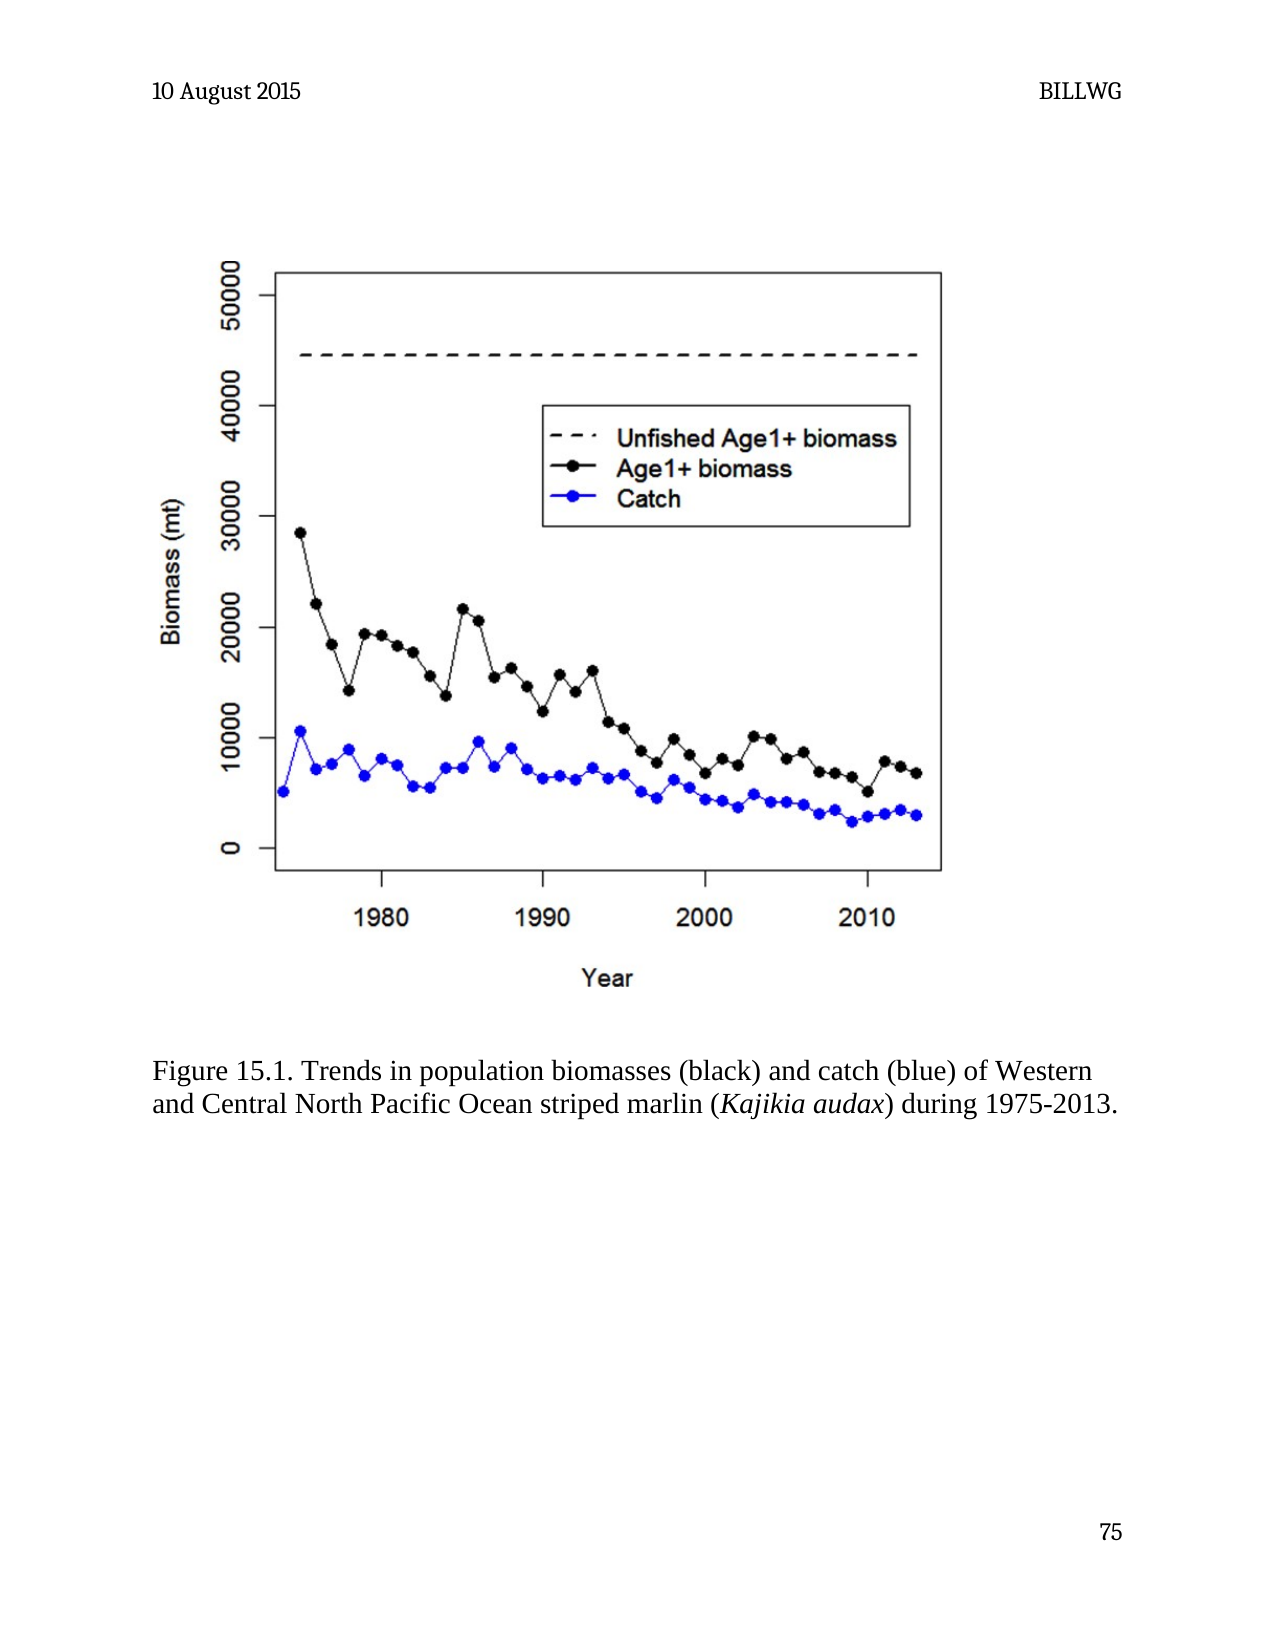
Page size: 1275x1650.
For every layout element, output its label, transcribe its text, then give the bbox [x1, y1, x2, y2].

text Figure 15.1. Trends in population biomasses (black) and catch (blue) of Western and Central North Pacific Ocean striped marlin (Kajikia audax) during 1975-2013. [152, 1053, 1124, 1120]
picture [159, 261, 943, 987]
